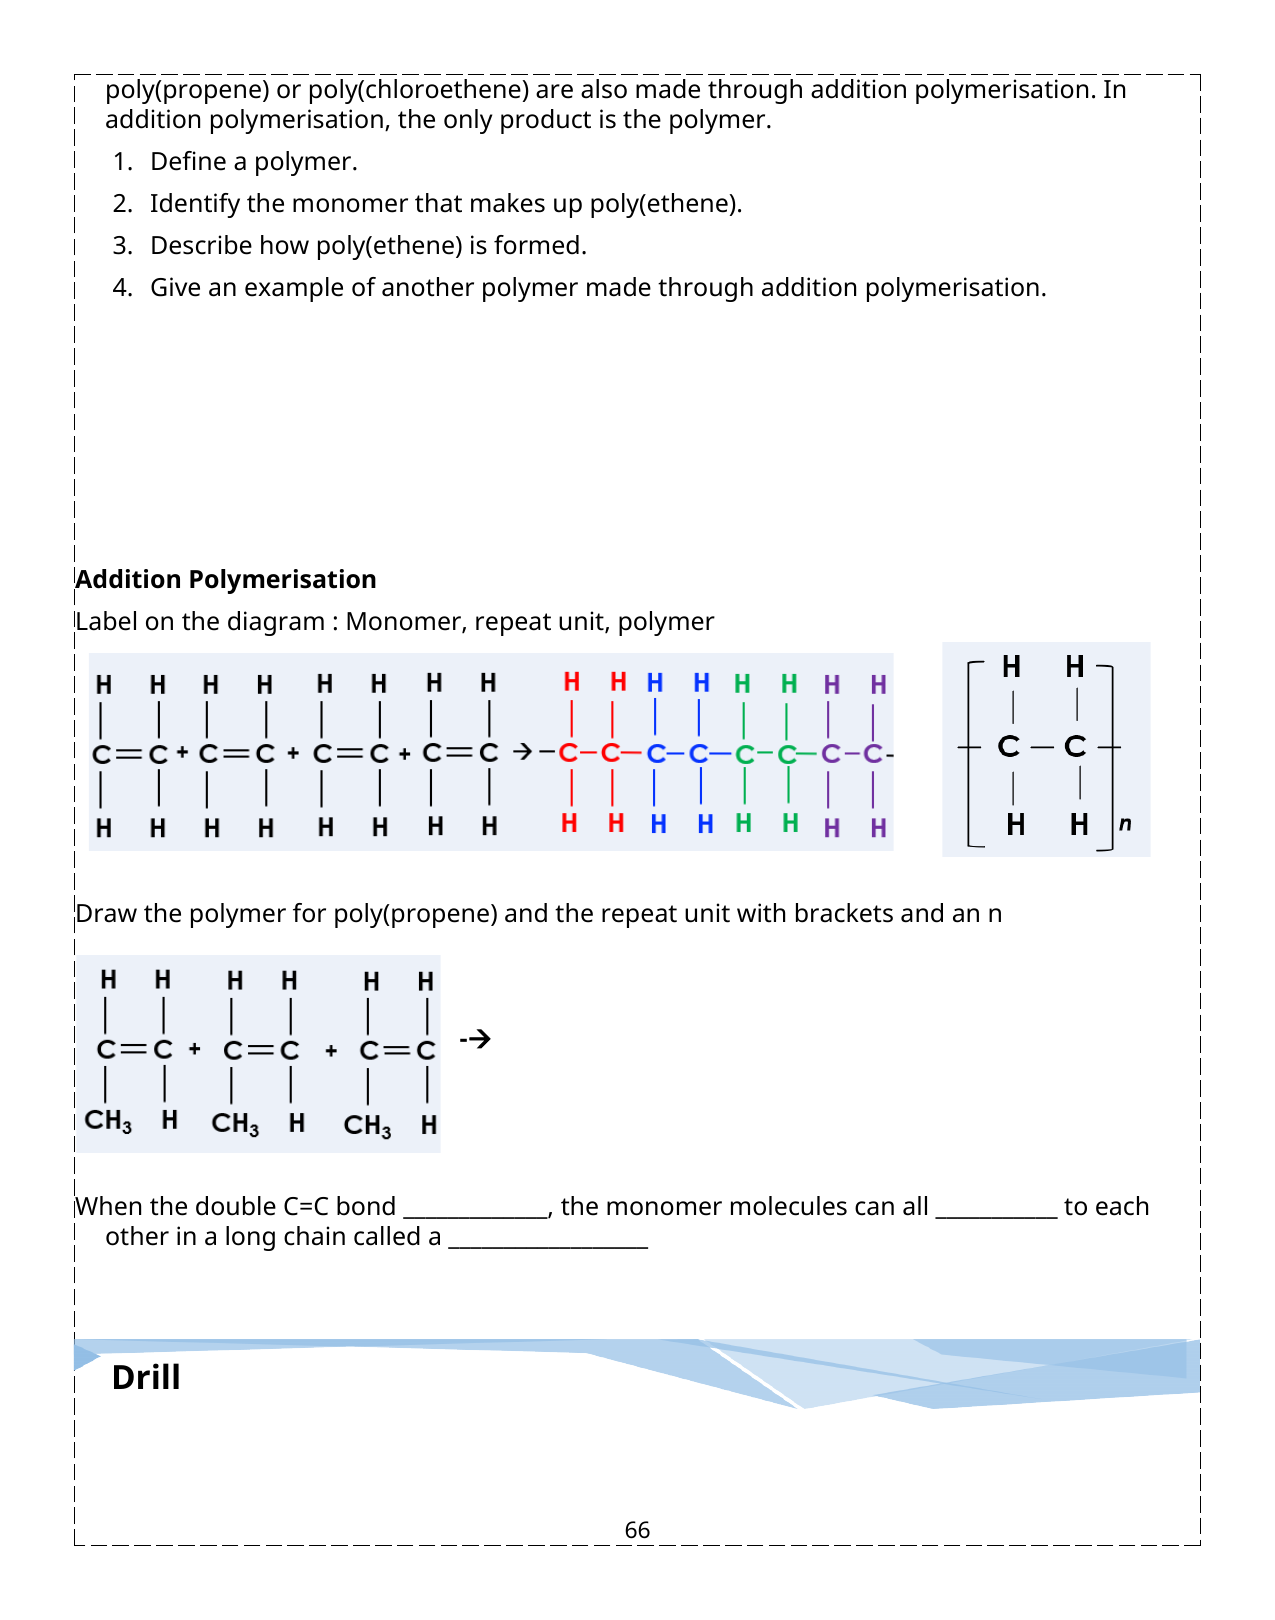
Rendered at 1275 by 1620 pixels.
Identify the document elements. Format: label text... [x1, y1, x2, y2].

list Identify the monomer that makes up poly(ethene). [112, 188, 1200, 218]
list Describe how poly(ethene) is formed. [112, 230, 1200, 260]
text - [441, 1024, 1200, 1054]
text Addition Polymerisation [75, 564, 1200, 594]
text When the double C=C bond _____________, the monomer molecules can all ___________ to each other in a long chain called a __________________ [75, 1191, 1200, 1251]
picture [73, 1339, 1200, 1409]
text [75, 75, 1200, 135]
picture [75, 955, 441, 1151]
picture [941, 642, 1150, 856]
list Define a polymer. [112, 147, 1200, 177]
list Give an example of another polymer made through addition polymerisation. [112, 272, 1200, 302]
picture [87, 653, 893, 851]
text Label on the diagram : Monomer, repeat unit, polymer [75, 606, 1200, 636]
